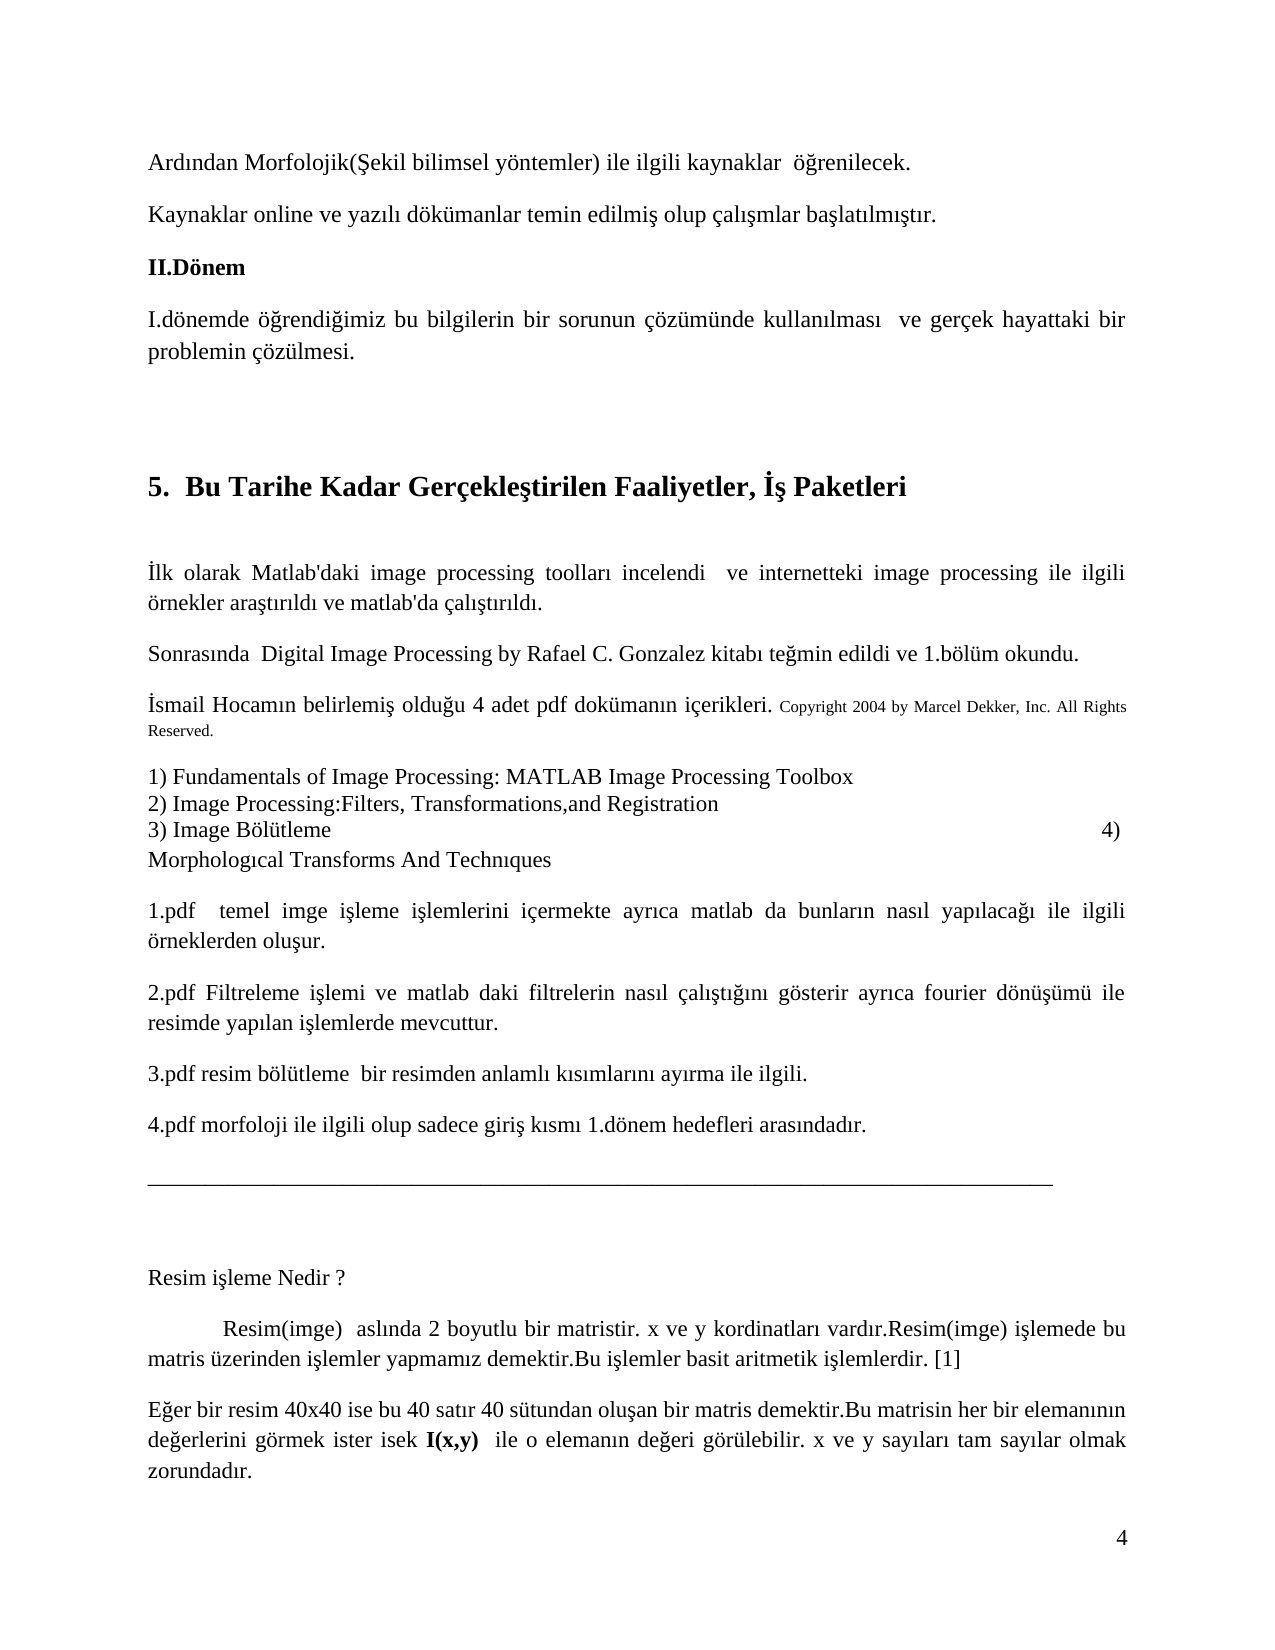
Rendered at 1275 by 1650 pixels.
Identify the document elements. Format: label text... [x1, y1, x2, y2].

text Sonrasında Digital Image Processing by Rafael C. Gonzalez kitabı teğmin edildi ve 1.bölüm okundu. [148, 640, 1127, 667]
text 2.pdf Filtreleme işlemi ve matlab daki filtrelerin nasıl çalıştığını gösterir ayrıca fourier dönüşümü ile resimde yapılan işlemlerde mevcuttur. [148, 978, 1127, 1035]
text _______________________________________________________________________________ [148, 1162, 1127, 1188]
text Resim(imge) aslında 2 boyutlu bir matristir. x ve y kordinatları vardır.Resim(imge) işlemede bu matris üzerinden işlemler yapmamız demektir.Bu işlemler basit aritmetik işlemlerdir. [1] [148, 1315, 1127, 1372]
text 1) Fundamentals of Image Processing: MATLAB Image Processing Toolbox [148, 763, 1127, 790]
text 1.pdf temel imge işleme işlemlerini içermekte ayrıca matlab da bunların nasıl yapılacağı ile ilgili örneklerden oluşur. [148, 897, 1127, 954]
text İsmail Hocamın belirlemiş olduğu 4 adet pdf dokümanın içerikleri. Copyright 2004 by Marcel Dekker, Inc. All Rights Reserved. [148, 691, 1127, 740]
text 4.pdf morfoloji ile ilgili olup sadece giriş kısmı 1.dönem hedefleri arasındadır. [148, 1111, 1127, 1137]
text Resim işleme Nedir ? [148, 1264, 1127, 1290]
text 3) Image Bölütleme 4) Morphologıcal Transforms And Technıques [148, 816, 1127, 873]
text I.dönemde öğrendiğimiz bu bilgilerin bir sorunun çözümünde kullanılması ve gerçek hayattaki bir problemin çözülmesi. [148, 305, 1127, 364]
text Kaynaklar online ve yazılı dökümanlar temin edilmiş olup çalışmlar başlatılmıştır. [148, 200, 1127, 228]
text 2) Image Processing:Filters, Transformations,and Registration [148, 790, 1127, 816]
text II.Dönem [148, 253, 1127, 280]
text İlk olarak Matlab'daki image processing toolları incelendi ve internetteki image processing ile ilgili örnekler araştırıldı ve matlab'da çalıştırıldı. [148, 559, 1127, 616]
text 3.pdf resim bölütleme bir resimden anlamlı kısımlarını ayırma ile ilgili. [148, 1060, 1127, 1086]
text Ardından Morfolojik(Şekil bilimsel yöntemler) ile ilgili kaynaklar öğrenilecek. [148, 148, 1127, 175]
subtitle Bu Tarihe Kadar Gerçekleştirilen Faaliyetler, İş Paketleri [148, 469, 1127, 503]
text Eğer bir resim 40x40 ise bu 40 satır 40 sütundan oluşan bir matris demektir.Bu matrisin her bir elemanının değerlerini görmek ister isek I(x,y) ile o elemanın değeri görülebilir. x ve y sayıları tam sayılar olmak zorundadır. [148, 1396, 1127, 1483]
